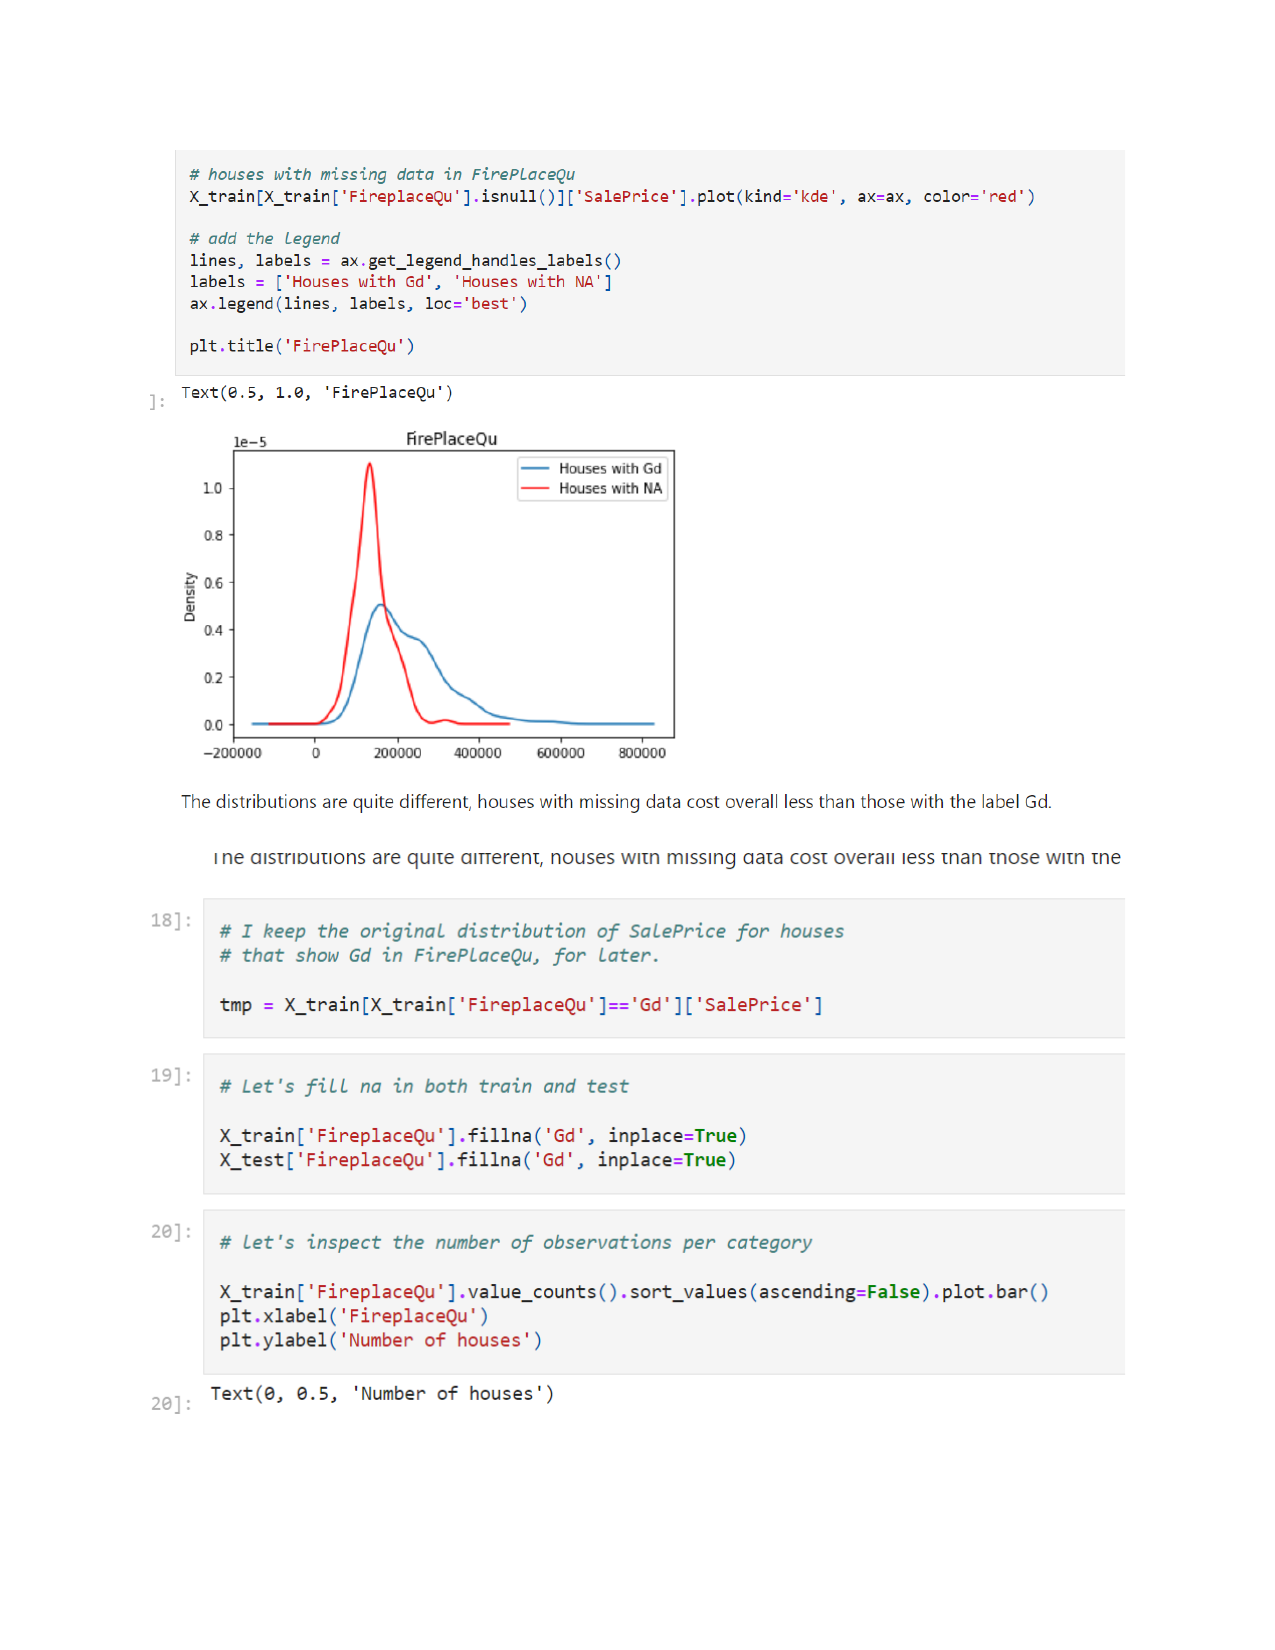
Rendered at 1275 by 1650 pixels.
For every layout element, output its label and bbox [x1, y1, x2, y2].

picture [150, 853, 1125, 1417]
picture [150, 150, 1125, 835]
